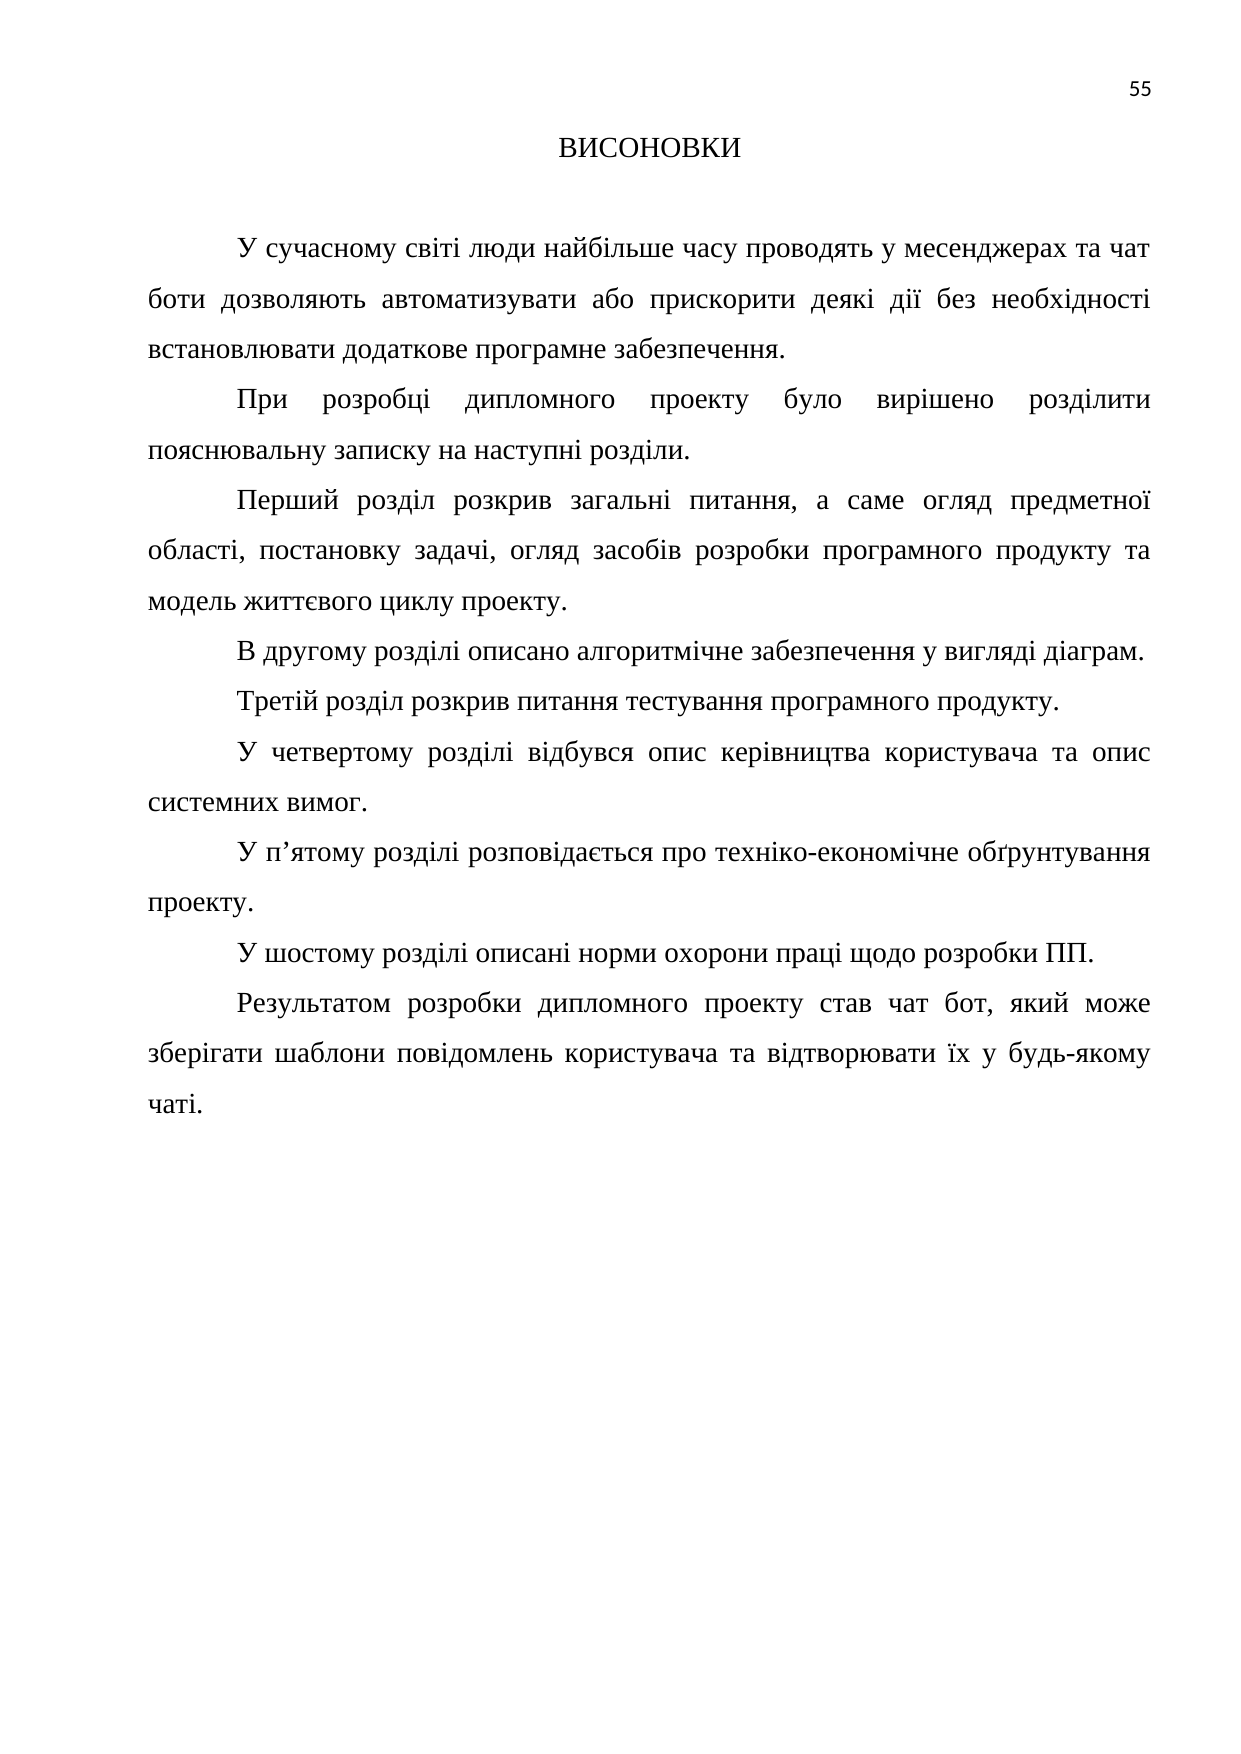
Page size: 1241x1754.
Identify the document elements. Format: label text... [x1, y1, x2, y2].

text При розробці дипломного проекту було вирішено розділити пояснювальну записку на наступні розділи. [148, 381, 1152, 465]
text Результатом розробки дипломного проекту став чат бот, який може зберігати шаблони повідомлень користувача та відтворювати їх у будь-якому чаті. [148, 985, 1152, 1119]
text У четвертому розділі відбувся опис керівництва користувача та опис системних вимог. [148, 734, 1152, 817]
text Третій розділ розкрив питання тестування програмного продукту. [148, 683, 1152, 717]
text Висоновки [148, 130, 1152, 163]
text У п’ятому розділі розповідається про техніко-економічне обґрунтування проекту. [148, 834, 1152, 918]
text У шостому розділі описані норми охорони праці щодо розробки ПП. [148, 935, 1152, 968]
text В другому розділі описано алгоритмічне забезпечення у вигляді діаграм. [148, 633, 1152, 667]
text Перший розділ розкрив загальні питання, а саме огляд предметної області, постановку задачі, огляд засобів розробки програмного продукту та модель життєвого циклу проекту. [148, 482, 1152, 616]
text У сучасному світі люди найбільше часу проводять у месенджерах та чат боти дозволяють автоматизувати або прискорити деякі дії без необхідності встановлювати додаткове програмне забезпечення. [148, 231, 1152, 365]
